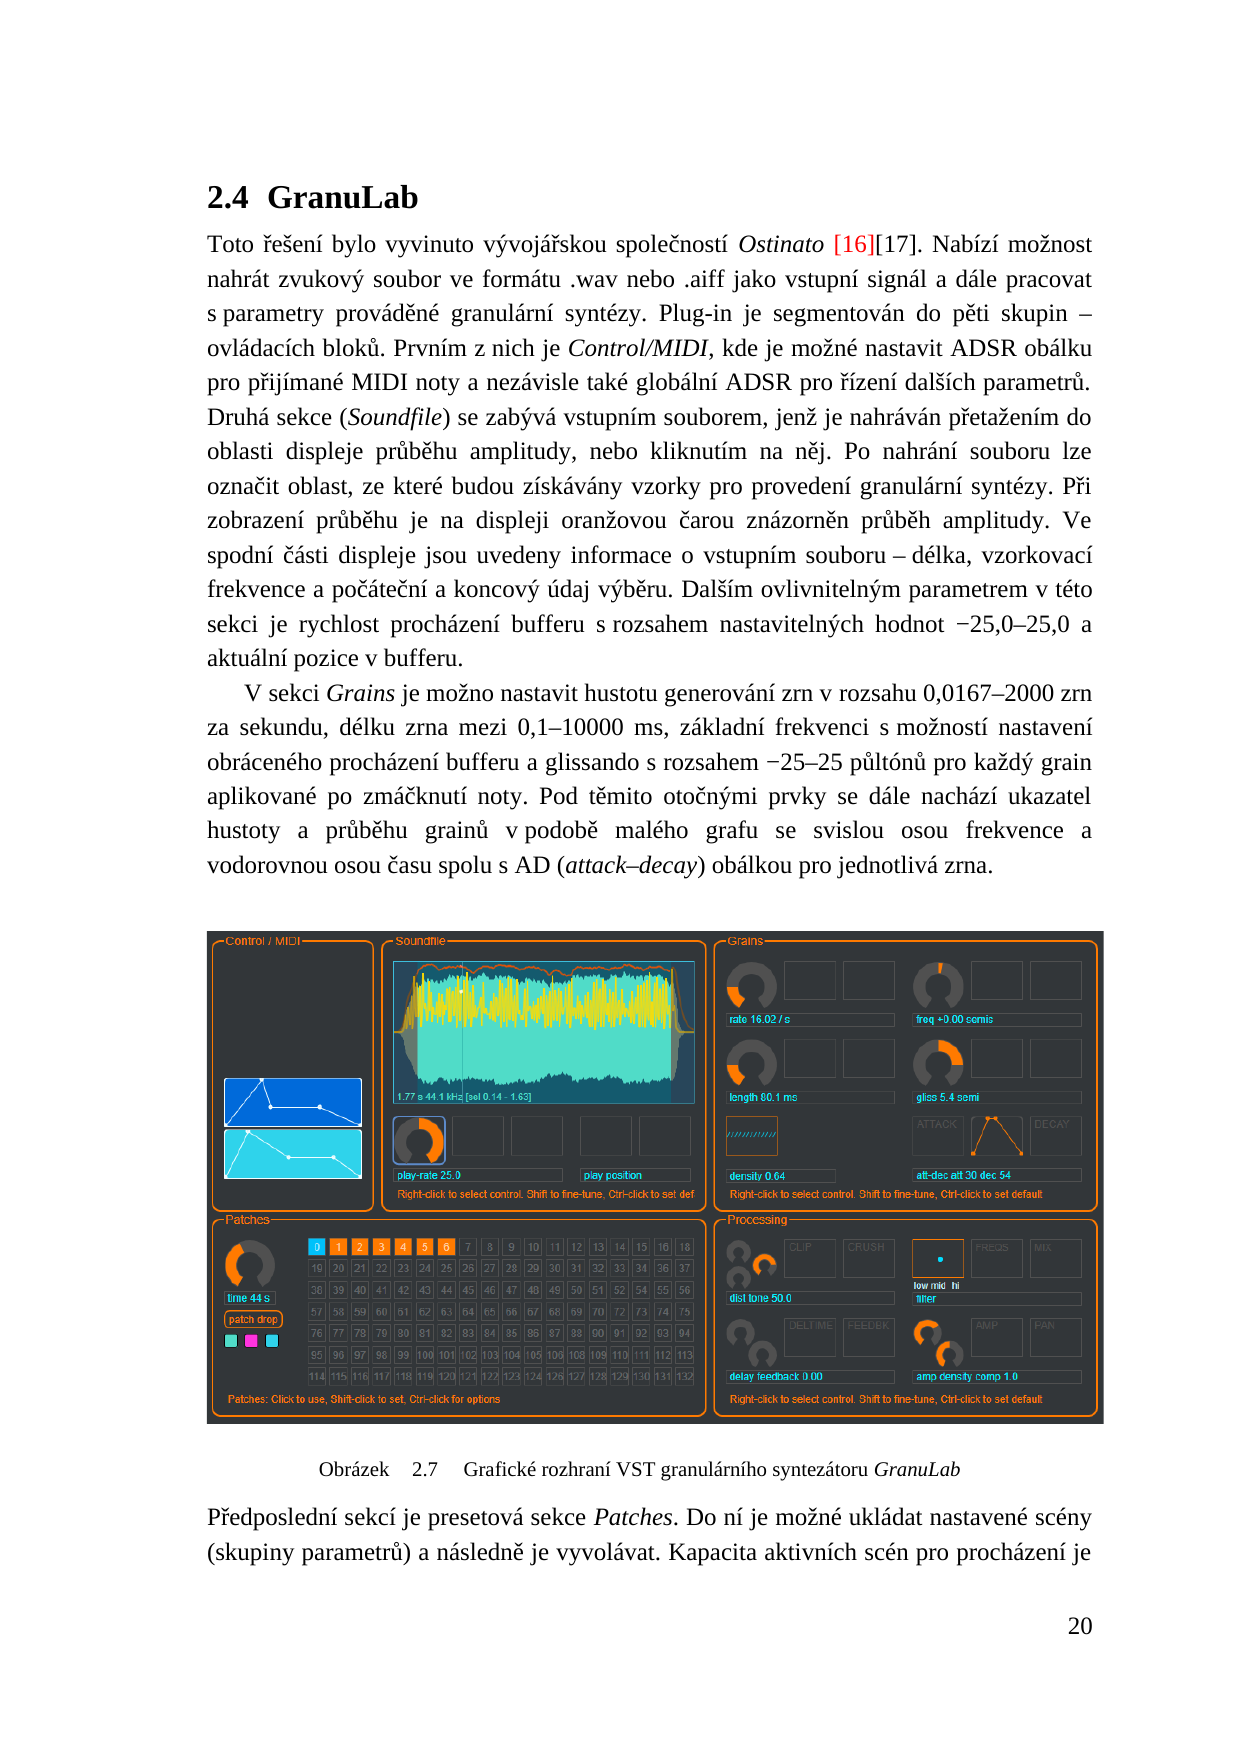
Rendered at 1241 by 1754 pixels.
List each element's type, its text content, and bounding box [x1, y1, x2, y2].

text Toto řešení bylo vyvinuto vývojářskou společností Ostinato [16][17]. Nabízí možnost nahrát zvukový soubor ve formátu .wav nebo .aiff jako vstupní signál a dále pracovat s parametry prováděné granulární syntézy. Plug-in je segmentován do pěti skupin – ovládacích bloků. Prvním z nich je Control/MIDI, kde je možné nastavit ADSR obálku pro přijímané MIDI noty a nezávisle také globální ADSR pro řízení dalších parametrů. Druhá sekce (Soundfile) se zabývá vstupním souborem, jenž je nahráván přetažením do oblasti displeje průběhu amplitudy, nebo kliknutím na něj. Po nahrání souboru lze označit oblast, ze které budou získávány vzorky pro provedení granulární syntézy. Při zobrazení průběhu je na displeji oranžovou čarou znázorněn průběh amplitudy. Ve spodní části displeje jsou uvedeny informace o vstupním souboru – délka, vzorkovací frekvence a počáteční a koncový údaj výběru. Dalším ovlivnitelným parametrem v této sekci je rychlost procházení bufferu s rozsahem nastavitelných hodnot −25,0–25,0 a aktuální pozice v bufferu. [207, 229, 1092, 672]
table_cell Obrázek [196, 1445, 401, 1502]
picture [206, 931, 1104, 1424]
table_header [196, 919, 1104, 1445]
subtitle GranuLab [207, 177, 1092, 216]
text V sekci Grains je možno nastavit hustotu generování zrn v rozsahu 0,0167–2000 zrn za sekundu, délku zrna mezi 0,1–10000 ms, základní frekvenci s možností nastavení obráceného procházení bufferu a glissando s rozsahem −25–25 půltónů pro každý grain aplikované po zmáčknutí noty. Pod těmito otočnými prvky se dále nachází ukazatel hustoty a průběhu grainů v podobě malého grafu se svislou osou frekvence a vodorovnou osou času spolu s AD (attack–decay) obálkou pro jednotlivá zrna. [207, 678, 1092, 879]
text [207, 1502, 1092, 1565]
